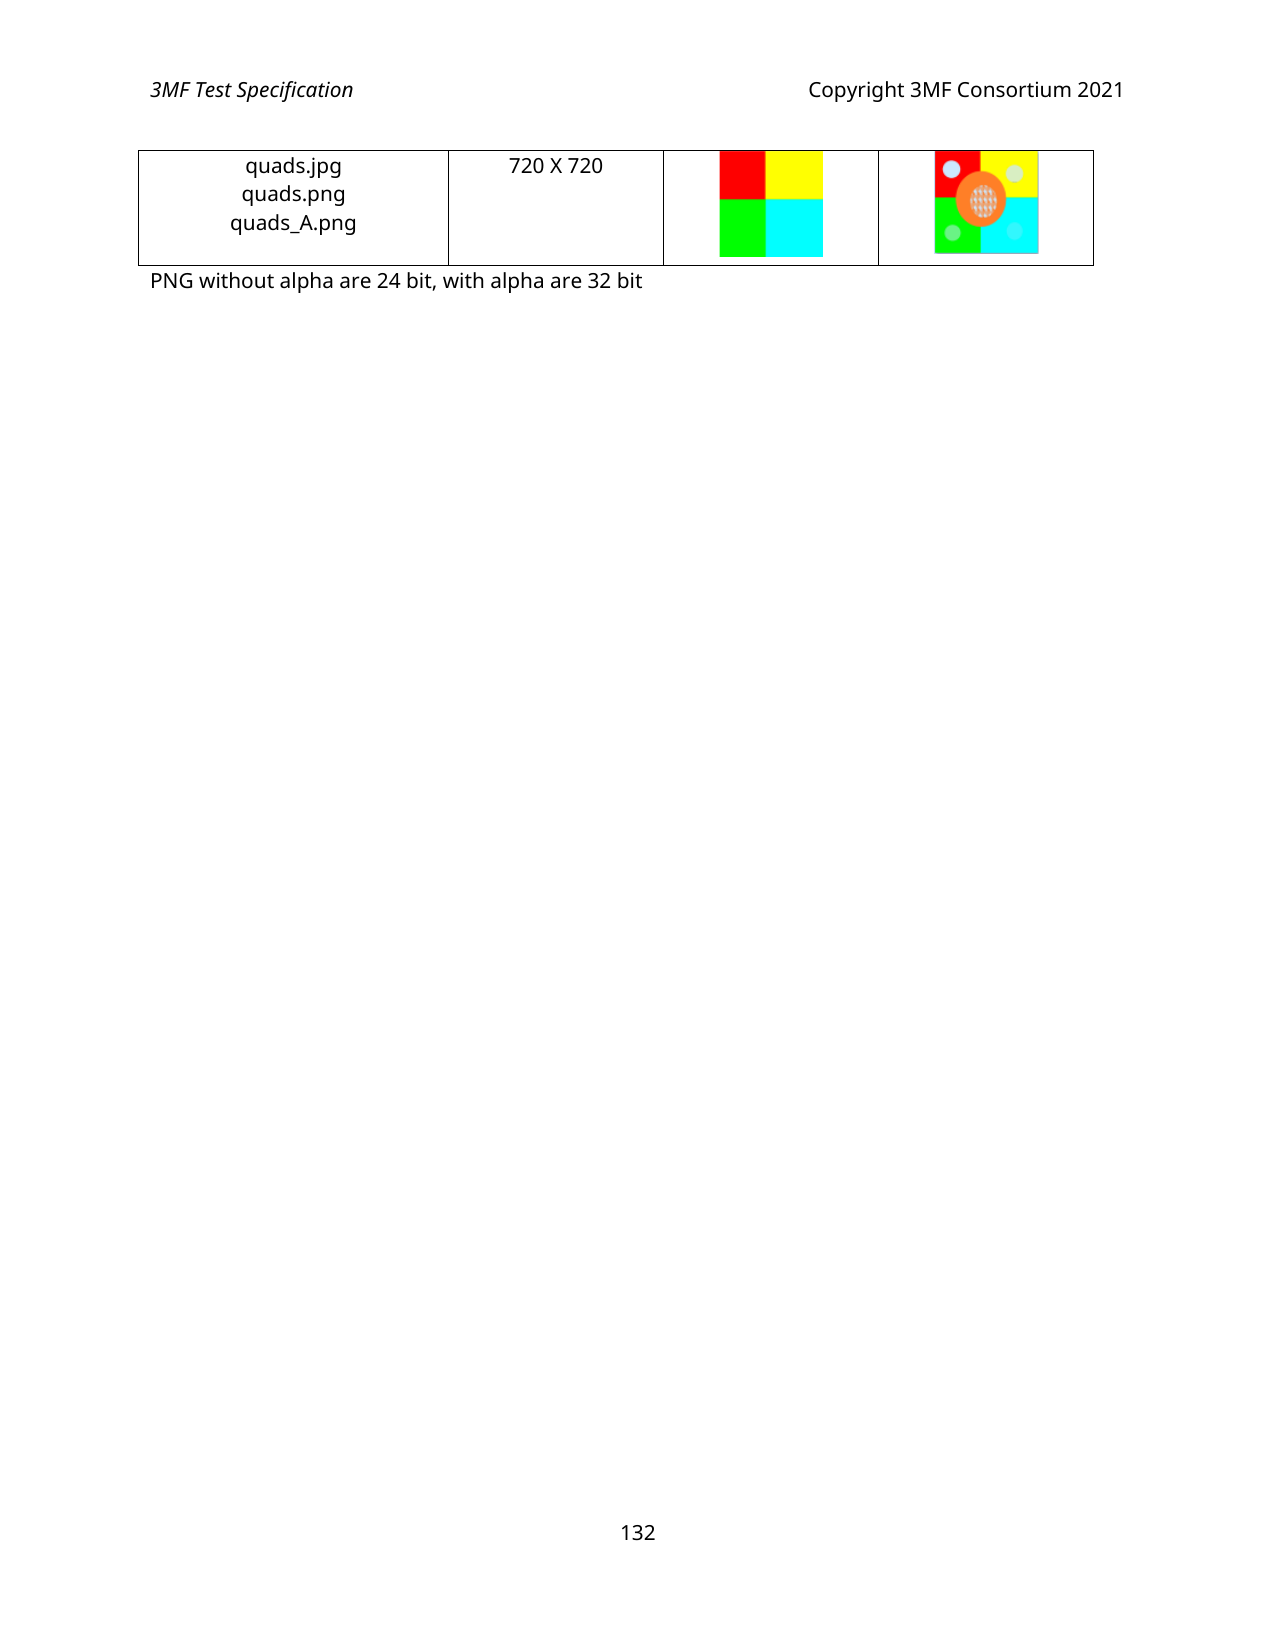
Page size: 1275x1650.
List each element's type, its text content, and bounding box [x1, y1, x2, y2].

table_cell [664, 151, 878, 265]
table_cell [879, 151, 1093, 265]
text PNG without alpha are 24 bit, with alpha are 32 bit [150, 266, 1125, 294]
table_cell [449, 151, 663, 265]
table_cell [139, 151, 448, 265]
